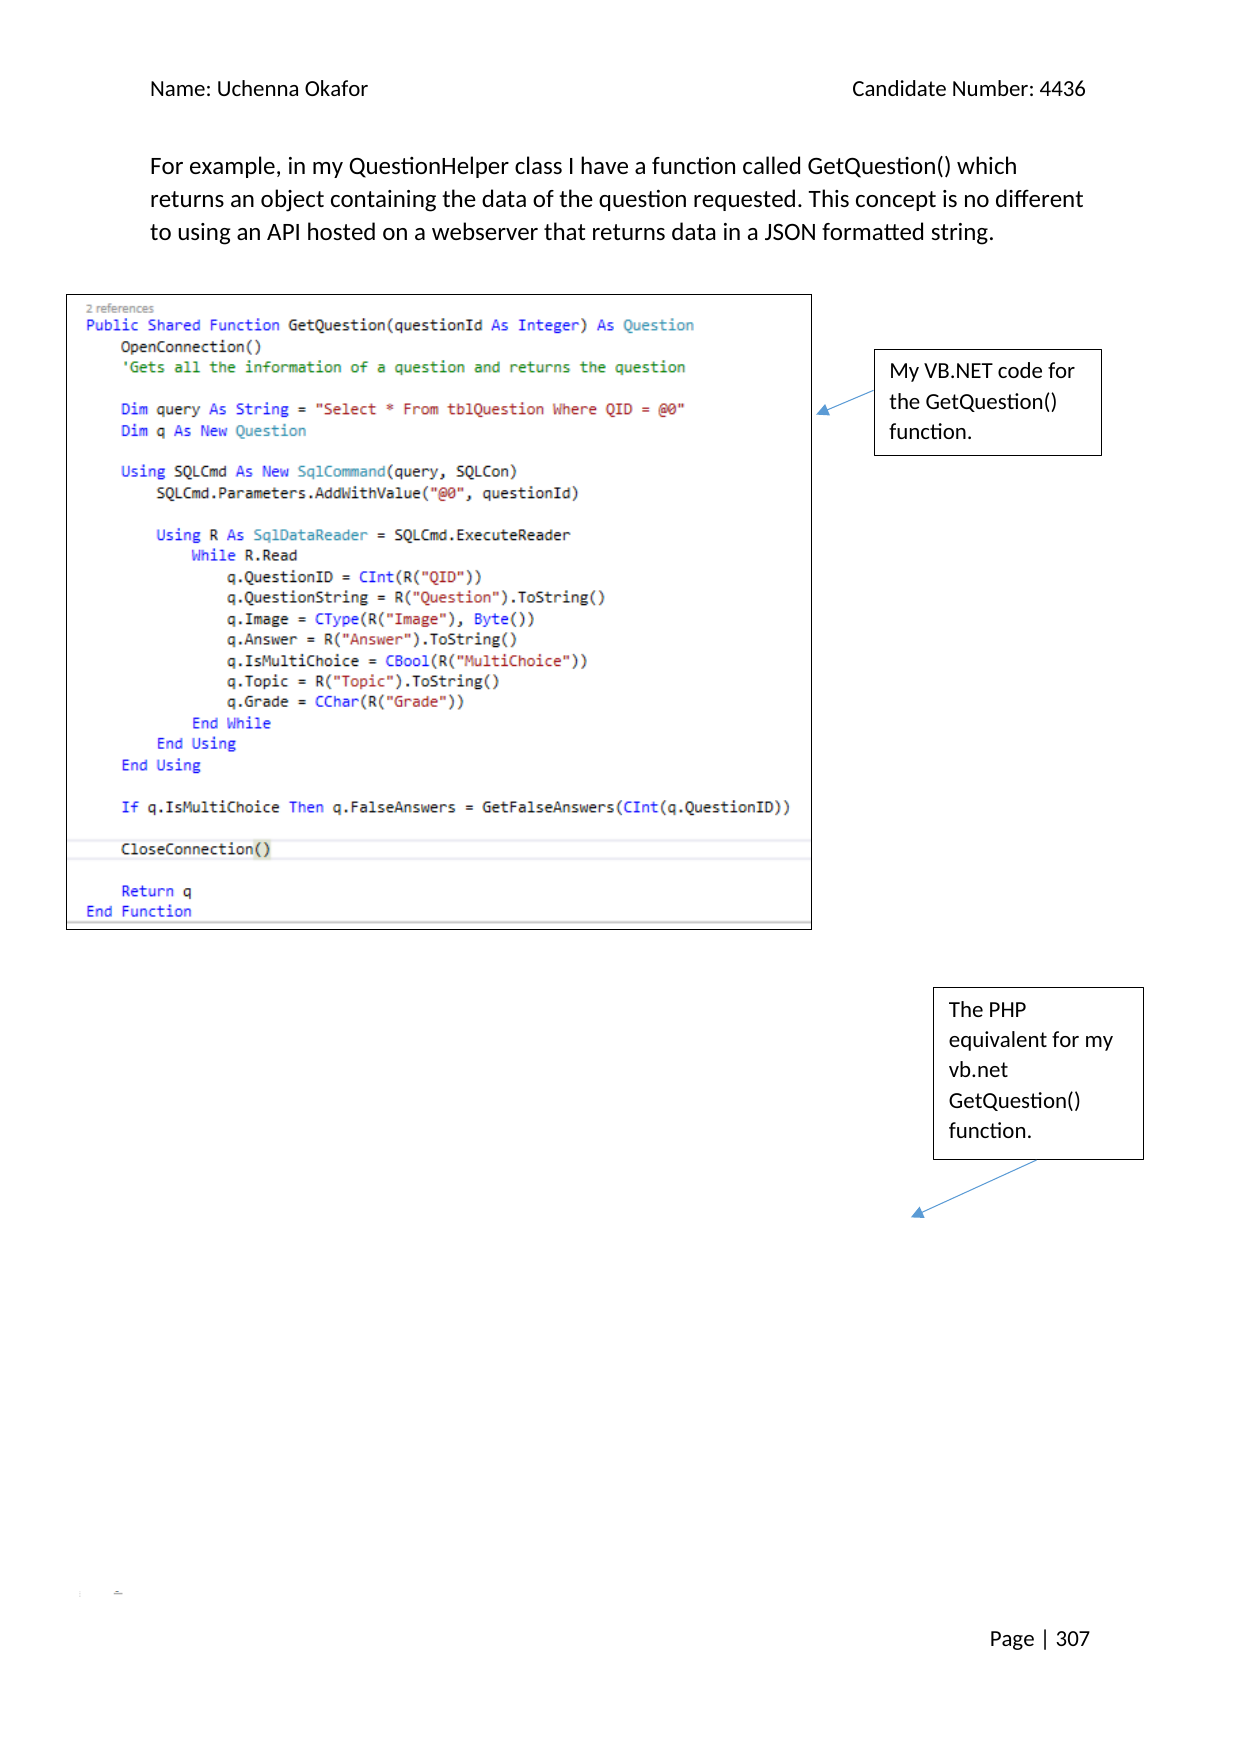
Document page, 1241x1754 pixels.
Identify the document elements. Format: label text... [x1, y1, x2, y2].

picture [67, 295, 811, 928]
text For example, in my QuestionHelper class I have a function called GetQuestion() which returns an object containing the data of the question requested. This concept is no different to using an API hosted on a webserver that returns data in a JSON formatted string. [150, 150, 1090, 246]
picture [67, 1590, 905, 1597]
